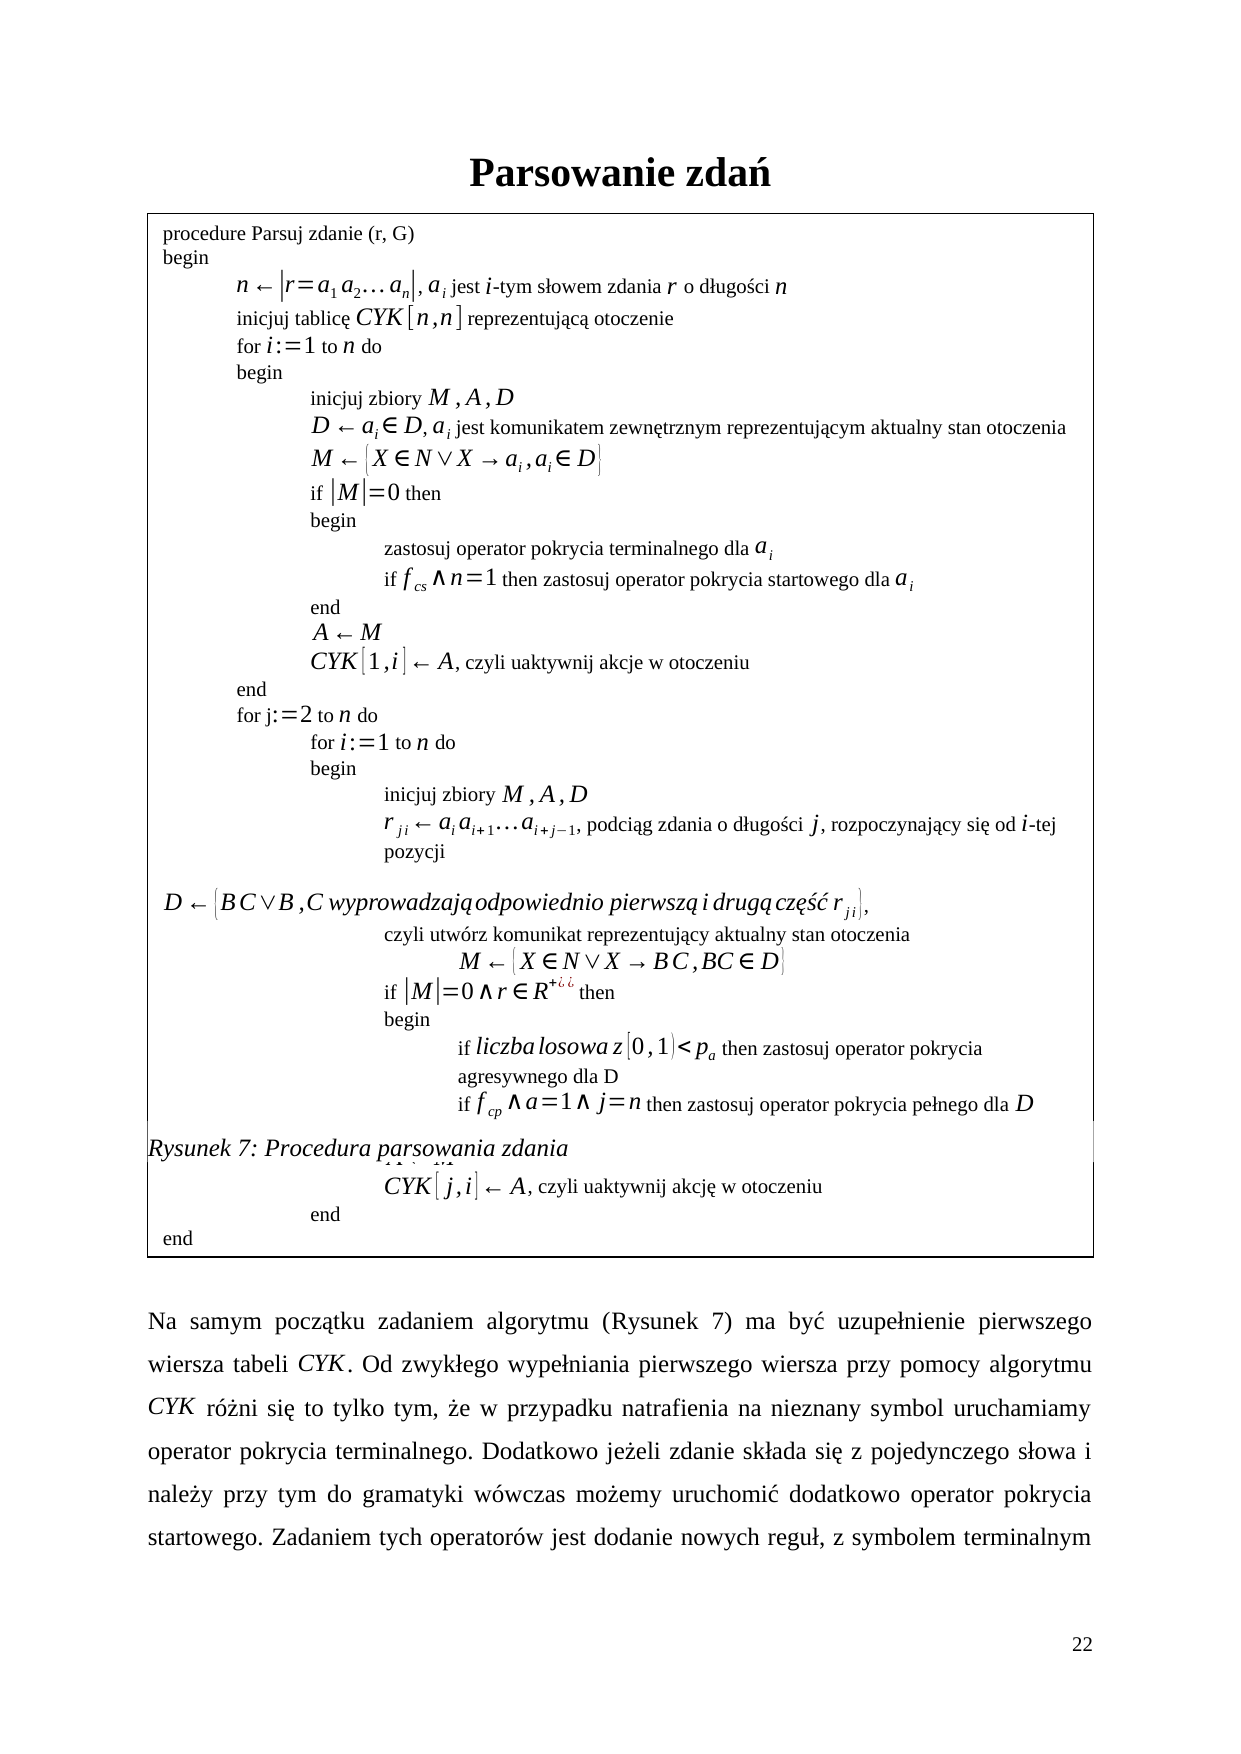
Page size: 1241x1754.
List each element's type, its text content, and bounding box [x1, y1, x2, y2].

text Parsowanie zdań [148, 148, 1093, 196]
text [148, 1258, 1093, 1551]
